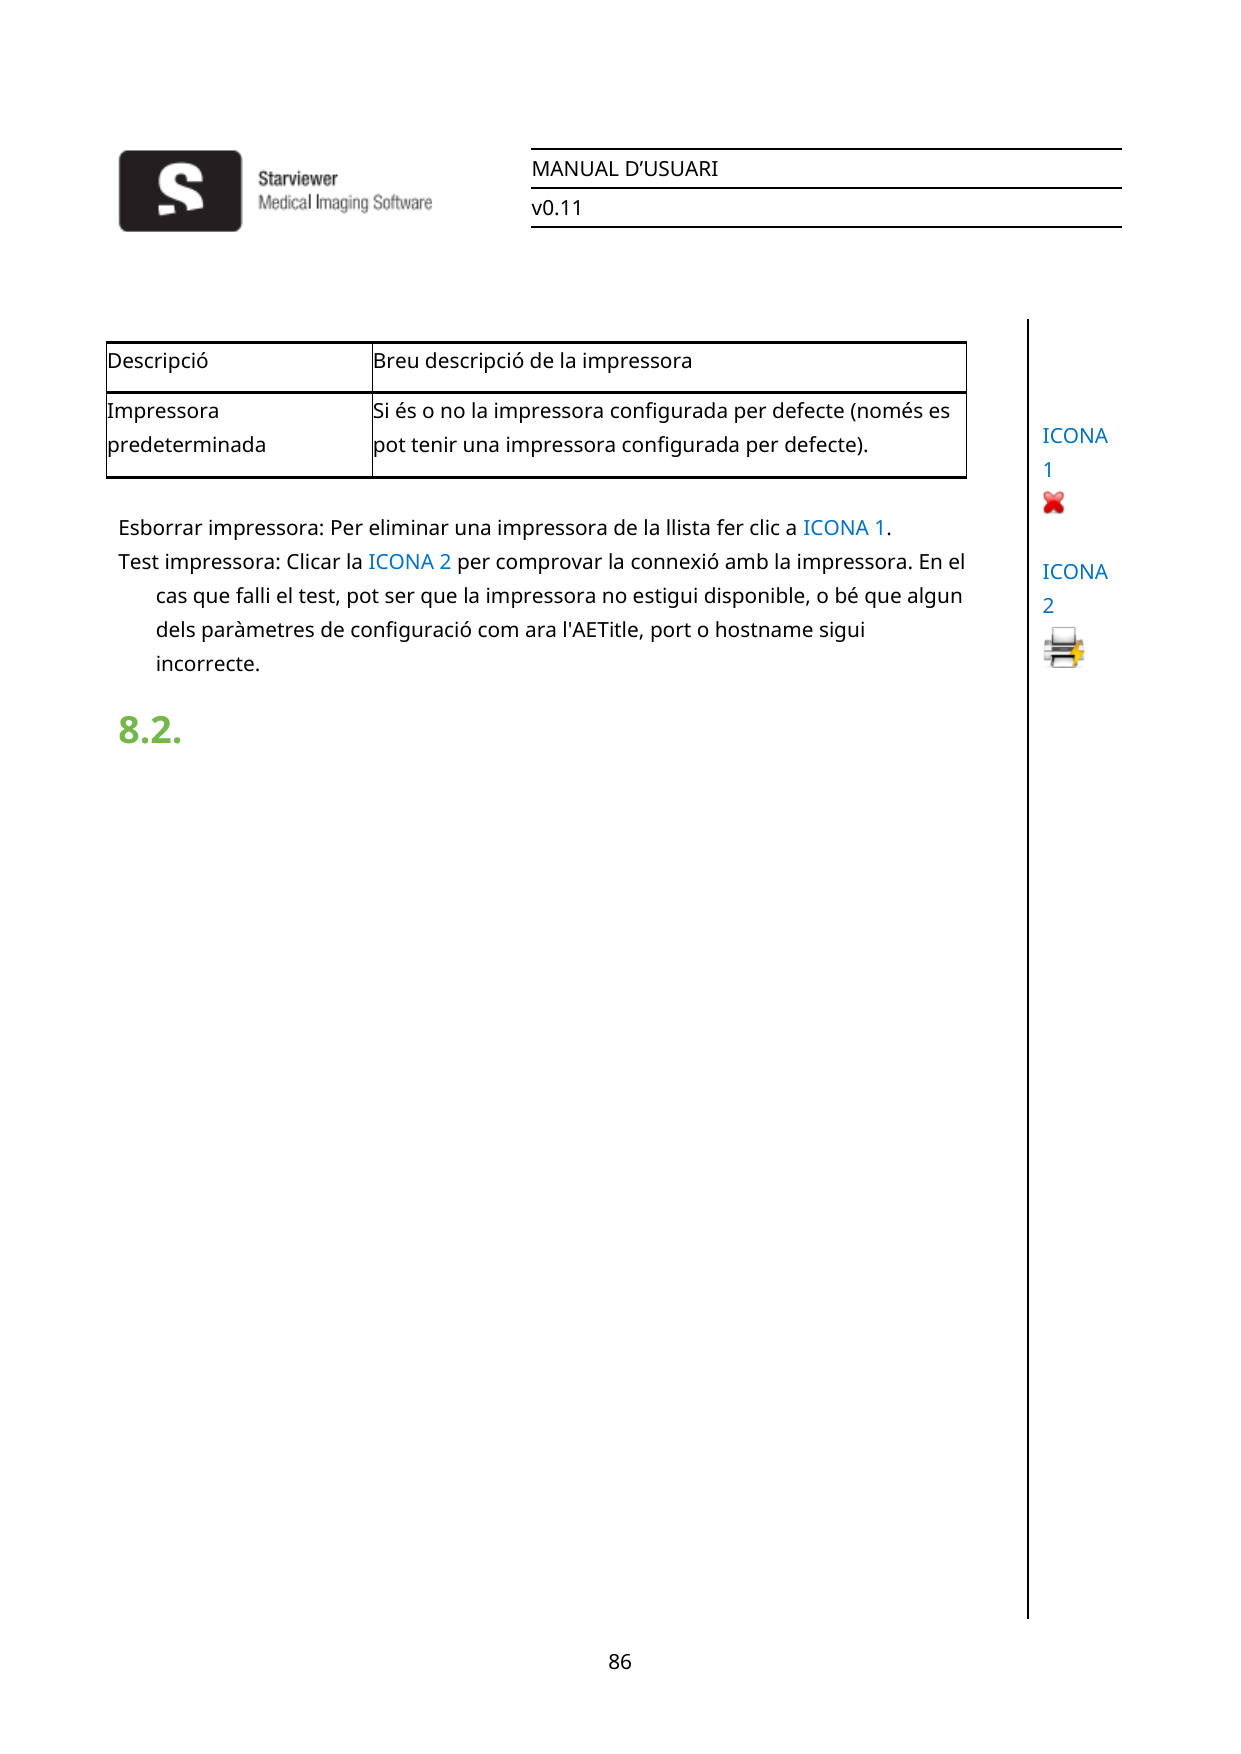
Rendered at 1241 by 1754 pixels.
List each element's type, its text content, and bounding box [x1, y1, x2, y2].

picture [1042, 625, 1085, 668]
picture [1042, 489, 1069, 516]
table_header ICONA 1 ICONA 2 [1029, 319, 1122, 1618]
table_cell Descripció [107, 344, 372, 391]
list Test impressora: Clicar la ICONA 2 per comprovar la connexió amb la impressora. En el cas que falli el test, pot ser que la impressora no estigui disponible, o bé que algun dels paràmetres de configuració com ara l'AETitle, port o hostname sigui incorrecte. [118, 547, 1027, 677]
list Esborrar impressora: Per eliminar una impressora de la llista fer clic a ICONA 1. [118, 513, 1027, 541]
table_cell Si és o no la impressora configurada per defecte (només es pot tenir una impressora configurada per defecte). [373, 394, 966, 476]
table_cell Impressora predeterminada [107, 394, 372, 476]
table_cell Breu descripció de la impressora [373, 344, 966, 391]
